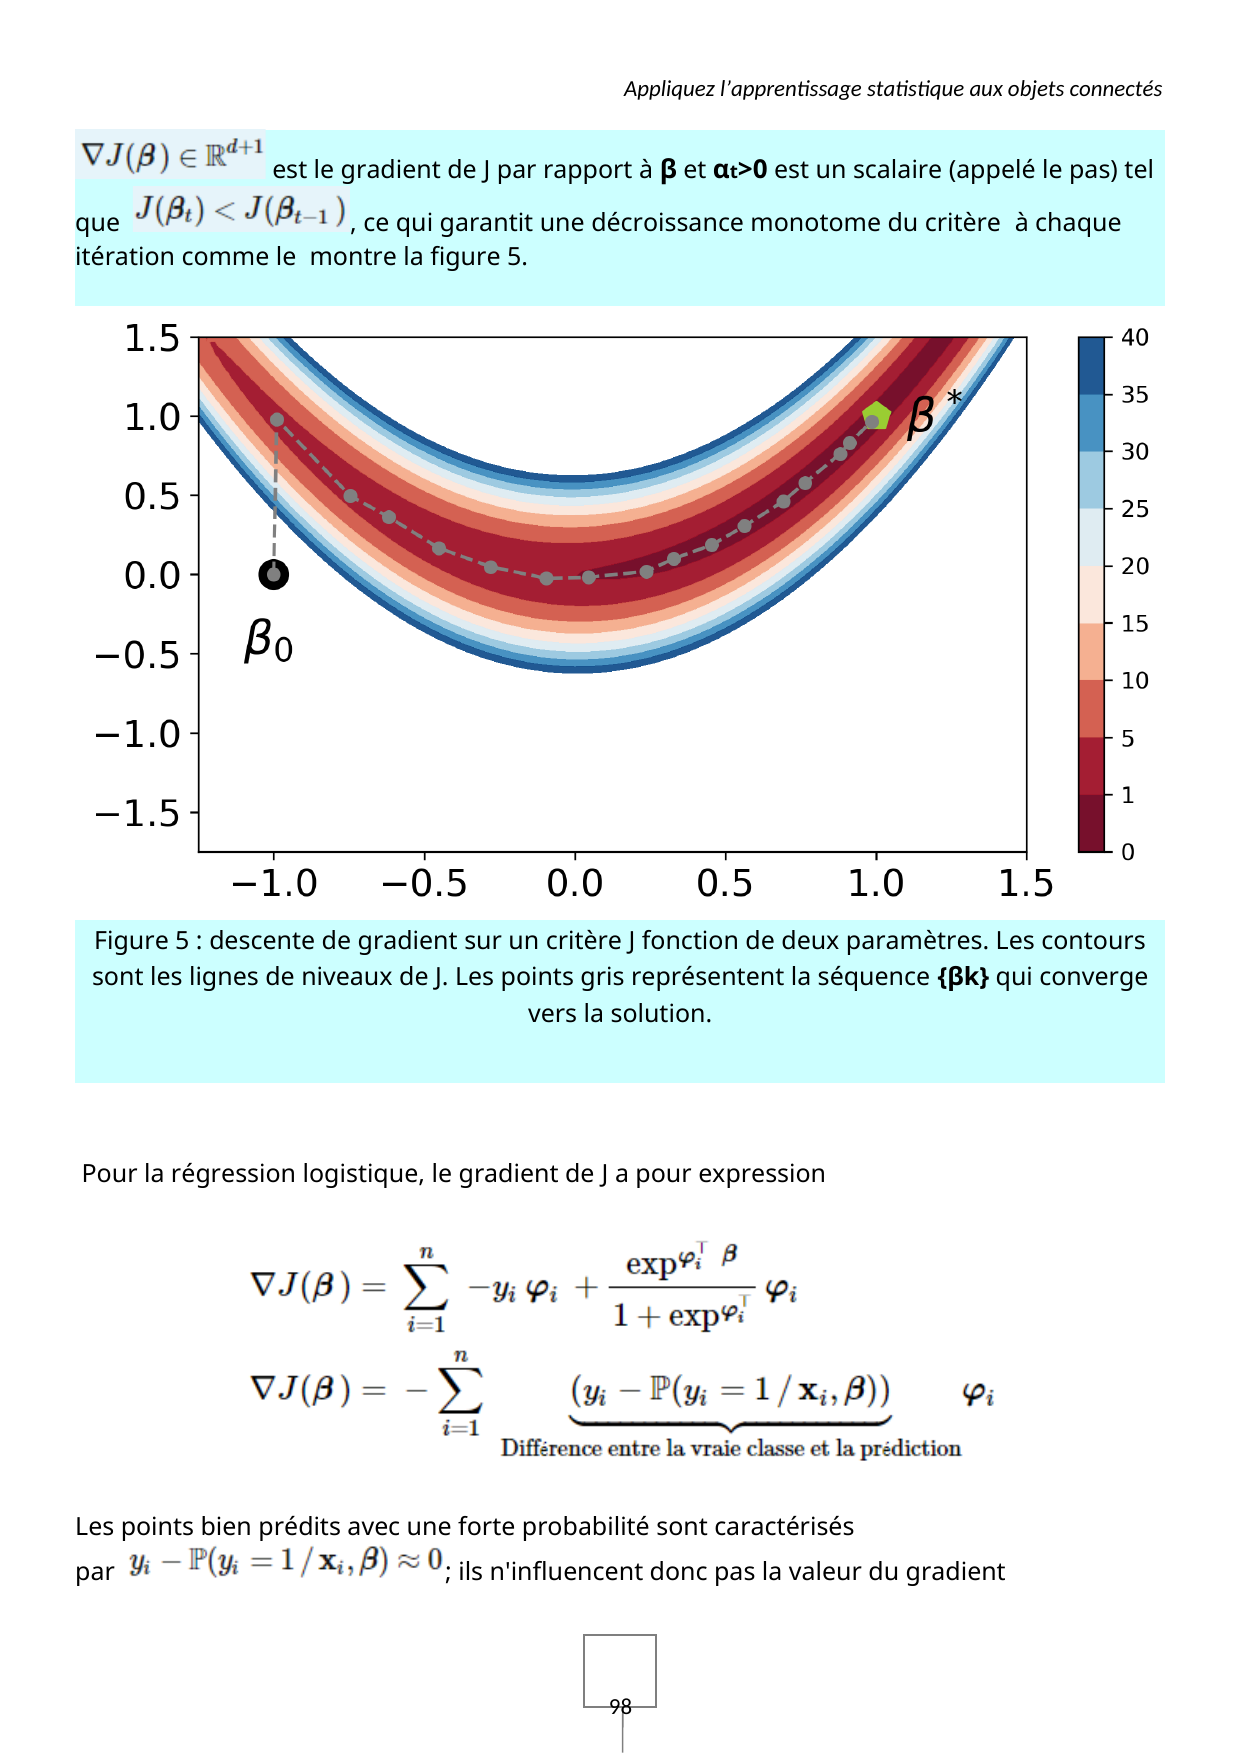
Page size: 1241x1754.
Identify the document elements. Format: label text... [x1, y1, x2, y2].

picture [75, 129, 266, 179]
text est le gradient de J par rapport à β et αt>0 est un scalaire (appelé le pas) tel que , ce qui garantit une décroissance monotome du critère à chaque itération comme le montre la figure 5. [75, 130, 1165, 273]
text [75, 1509, 1165, 1587]
text Figure 5 : descente de gradient sur un critère J fonction de deux paramètres. Les contours sont les lignes de niveaux de J. Les points gris représentent la séquence {βk} qui converge vers la solution. [75, 920, 1165, 1030]
picture [127, 1542, 445, 1581]
text Pour la régression logistique, le gradient de J a pour expression [75, 1156, 1165, 1190]
picture [132, 186, 350, 232]
picture [75, 306, 1166, 920]
picture [229, 1213, 1011, 1475]
